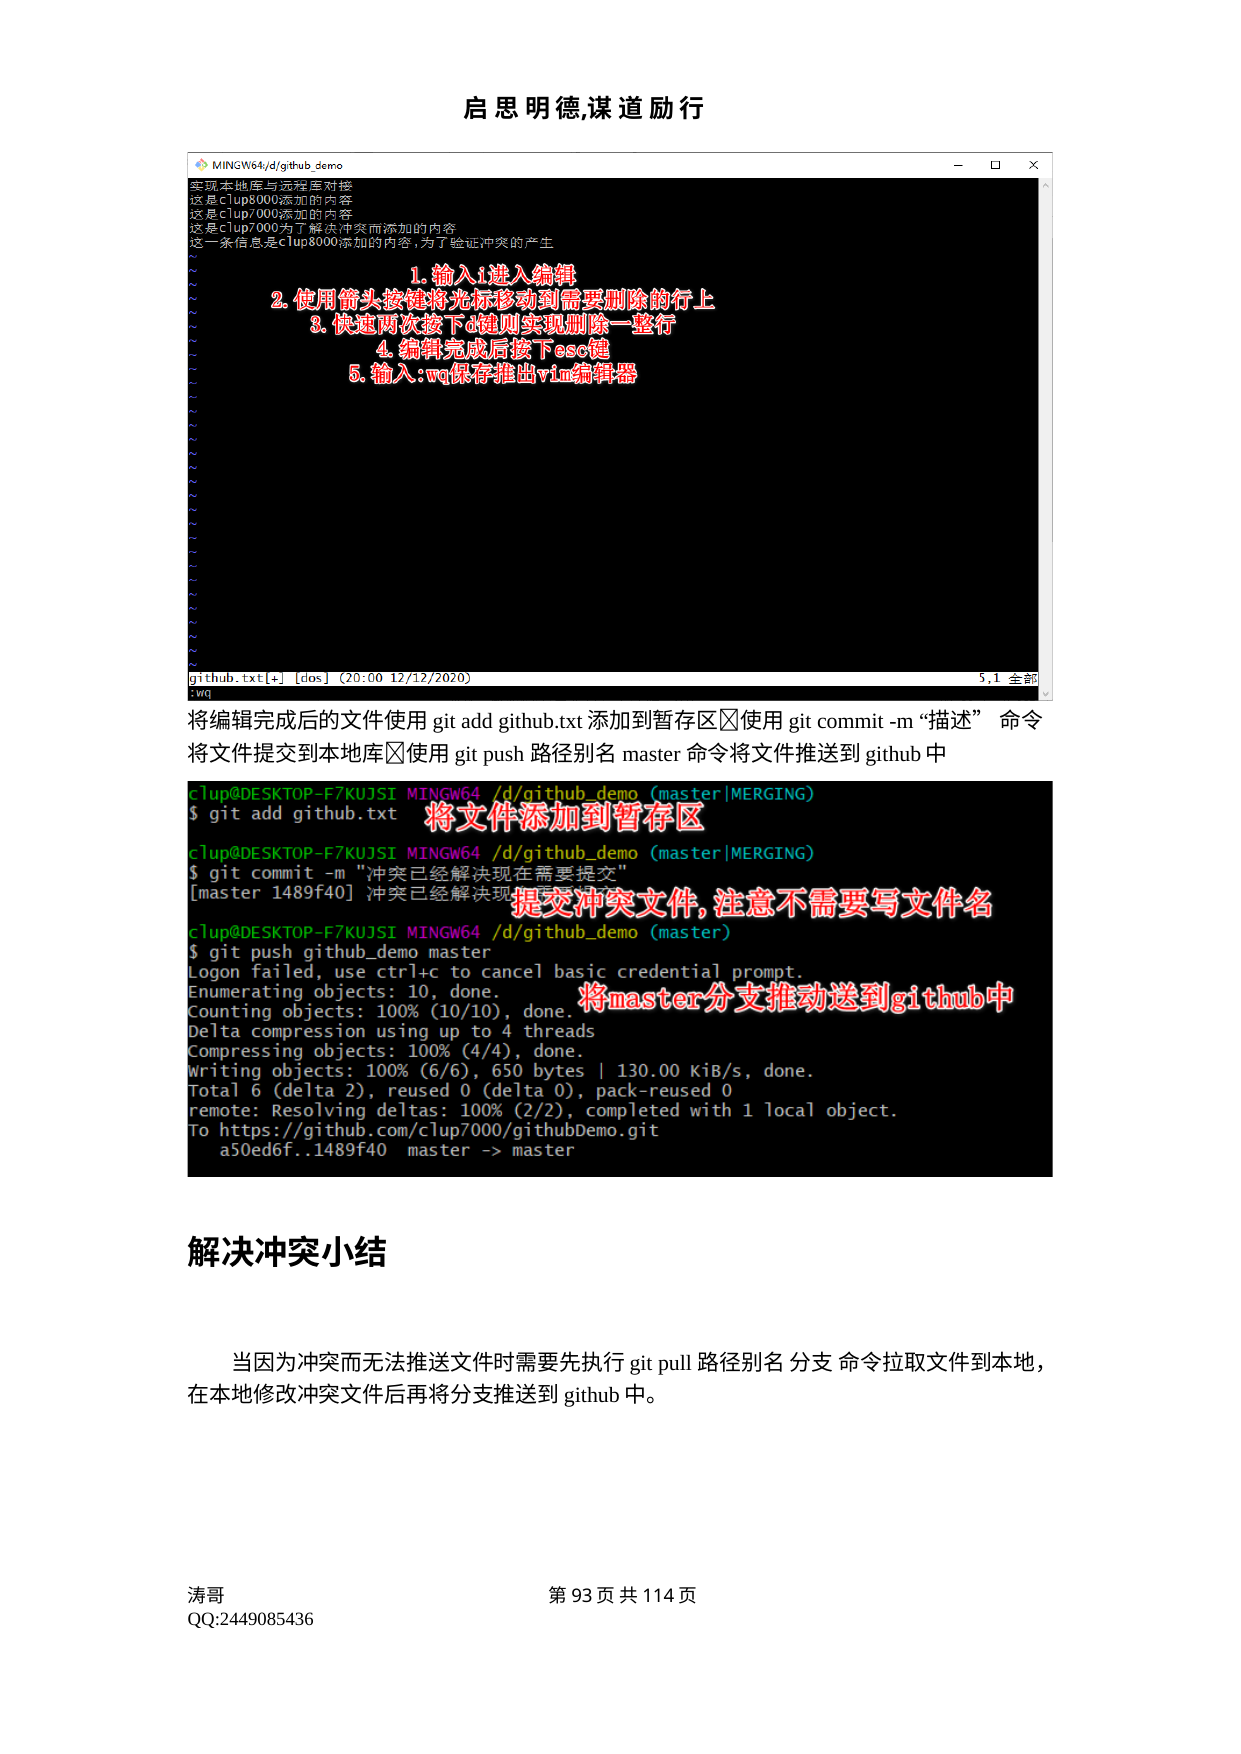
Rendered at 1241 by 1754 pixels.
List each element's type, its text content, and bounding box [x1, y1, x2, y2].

text 将编辑完成后的文件使用git add github.txt添加到暂存区使用git commit -m “描述” 命令将文件提交到本地库使用git push 路径别名 master 命令将文件推送到github中 [187, 703, 1053, 768]
text 当因为冲突而无法推送文件时需要先执行git pull 路径别名 分支 命令拉取文件到本地，在本地修改冲突文件后再将分支推送到github中。 [187, 1344, 1053, 1409]
picture [187, 152, 1053, 701]
subtitle 解决冲突小结 [187, 1217, 1053, 1282]
picture [187, 781, 1053, 1177]
